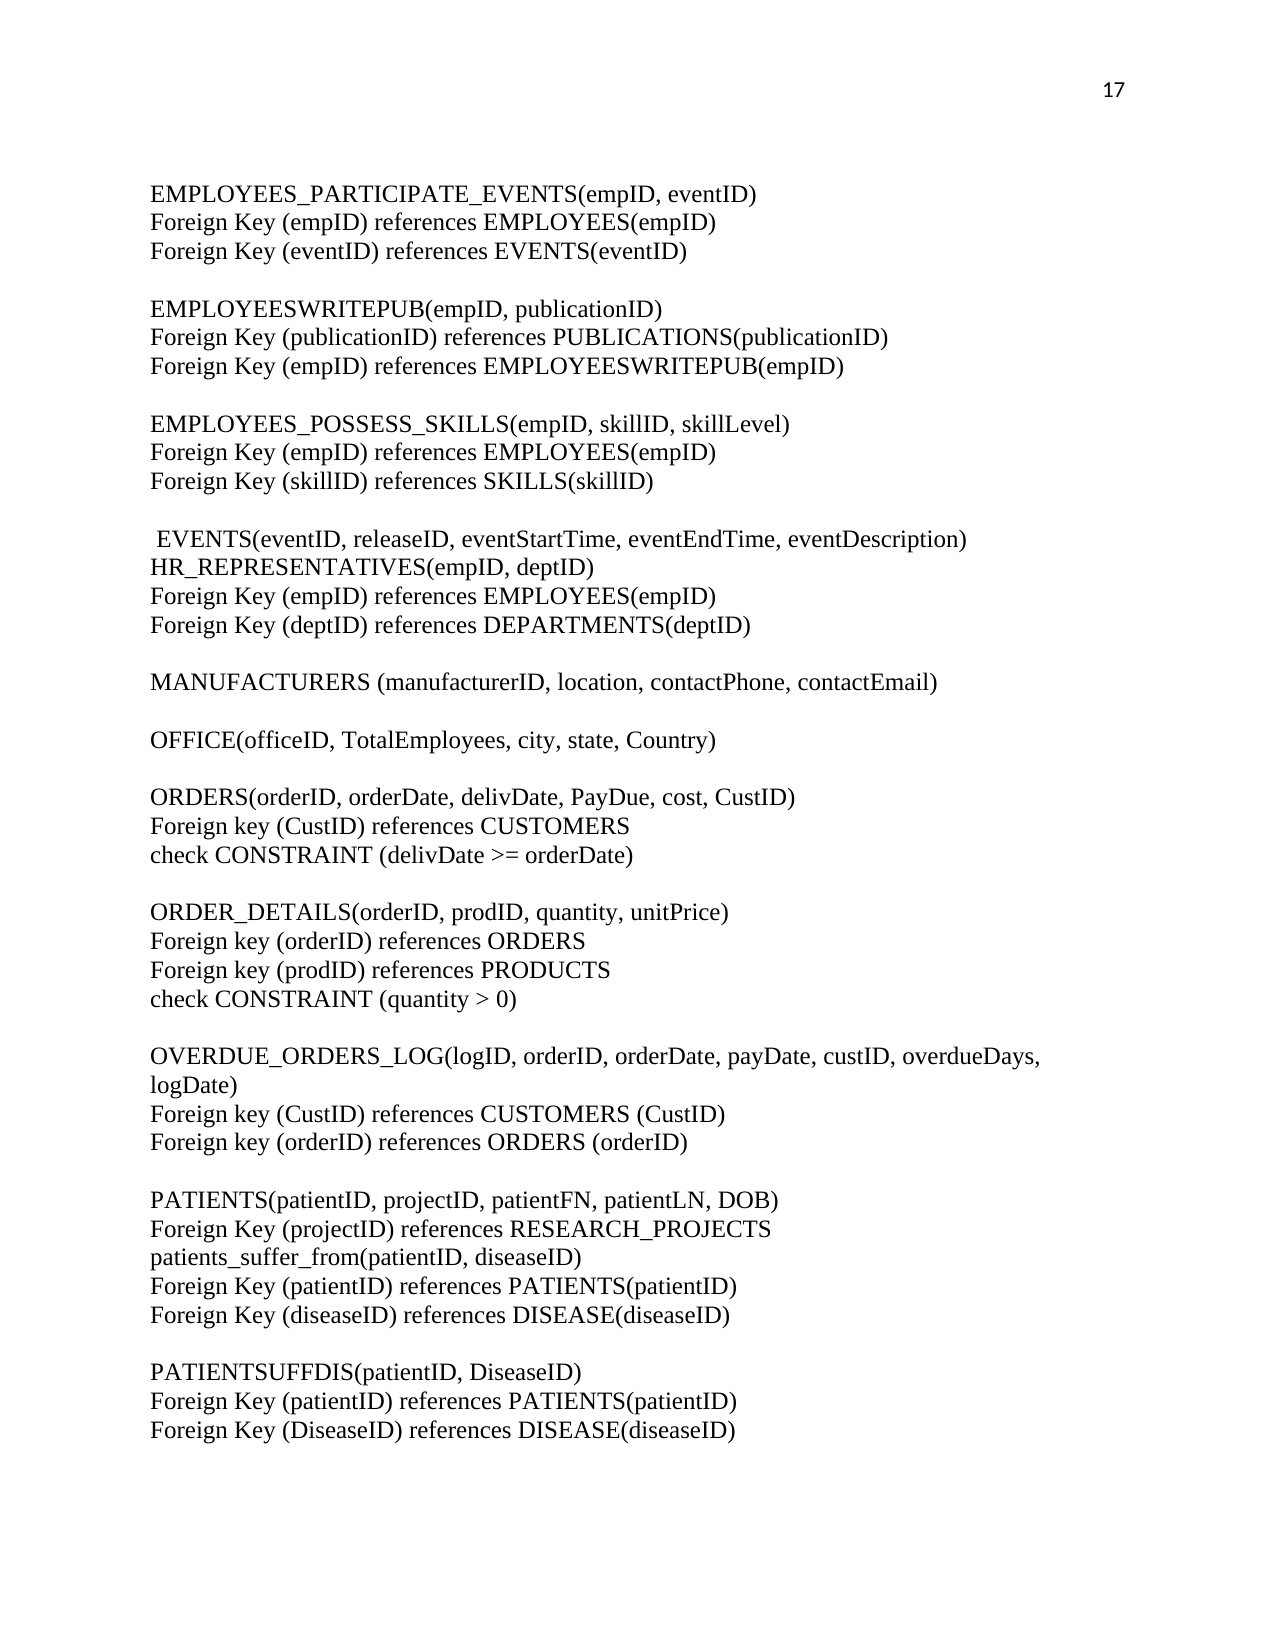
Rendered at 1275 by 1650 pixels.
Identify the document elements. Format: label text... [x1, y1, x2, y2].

text MANUFACTURERS (manufacturerID, location, contactPhone, contactEmail) [150, 667, 1125, 696]
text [150, 207, 1125, 236]
text Foreign Key (projectID) references RESEARCH_PROJECTS [150, 1214, 1125, 1242]
text Foreign key (orderID) references ORDERS [150, 926, 1125, 955]
text ORDER_DETAILS(orderID, prodID, quantity, unitPrice) [150, 897, 1125, 926]
text EMPLOYEES_POSSESS_SKILLS(empID, skillID, skillLevel) [150, 409, 1125, 437]
text OVERDUE_ORDERS_LOG(logID, orderID, orderDate, payDate, custID, overdueDays, logDate) [150, 1041, 1125, 1099]
text Foreign Key (empID) references EMPLOYEES(empID) [150, 581, 1125, 610]
text OFFICE(officeID, TotalEmployees, city, state, Country) [150, 725, 1125, 754]
text Foreign key (orderID) references ORDERS (orderID) [150, 1127, 1125, 1156]
text Foreign Key (empID) references EMPLOYEESWRITEPUB(empID) [150, 351, 1125, 380]
text Foreign Key (deptID) references DEPARTMENTS(deptID) [150, 610, 1125, 639]
text Foreign Key (patientID) references PATIENTS(patientID) [150, 1386, 1125, 1415]
text EVENTS(eventID, releaseID, eventStartTime, eventEndTime, eventDescription) [150, 524, 1125, 552]
text Foreign Key (diseaseID) references DISEASE(diseaseID) [150, 1300, 1125, 1329]
text EMPLOYEES_PARTICIPATE_EVENTS(empID, eventID) [150, 179, 1125, 207]
text EMPLOYEESWRITEPUB(empID, publicationID) [150, 294, 1125, 322]
text Foreign Key (DiseaseID) references DISEASE(diseaseID) [150, 1415, 1125, 1444]
text ORDERS(orderID, orderDate, delivDate, PayDue, cost, CustID) [150, 782, 1125, 811]
text Foreign Key (publicationID) references PUBLICATIONS(publicationID) [150, 322, 1125, 351]
text PATIENTS(patientID, projectID, patientFN, patientLN, DOB) [150, 1185, 1125, 1214]
text check CONSTRAINT (quantity > 0) [150, 984, 1125, 1012]
text Foreign Key (empID) references EMPLOYEES(empID) [150, 437, 1125, 466]
text Foreign key (CustID) references CUSTOMERS [150, 811, 1125, 840]
text Foreign key (CustID) references CUSTOMERS (CustID) [150, 1099, 1125, 1127]
text Foreign Key (skillID) references SKILLS(skillID) [150, 466, 1125, 495]
text patients_suffer_from(patientID, diseaseID) [150, 1242, 1125, 1271]
text PATIENTSUFFDIS(patientID, DiseaseID) [150, 1357, 1125, 1386]
text Foreign Key (eventID) references EVENTS(eventID) [150, 236, 1125, 265]
text Foreign key (prodID) references PRODUCTS [150, 955, 1125, 984]
text check CONSTRAINT (delivDate >= orderDate) [150, 840, 1125, 869]
text Foreign Key (patientID) references PATIENTS(patientID) [150, 1271, 1125, 1300]
text HR_REPRESENTATIVES(empID, deptID) [150, 552, 1125, 581]
